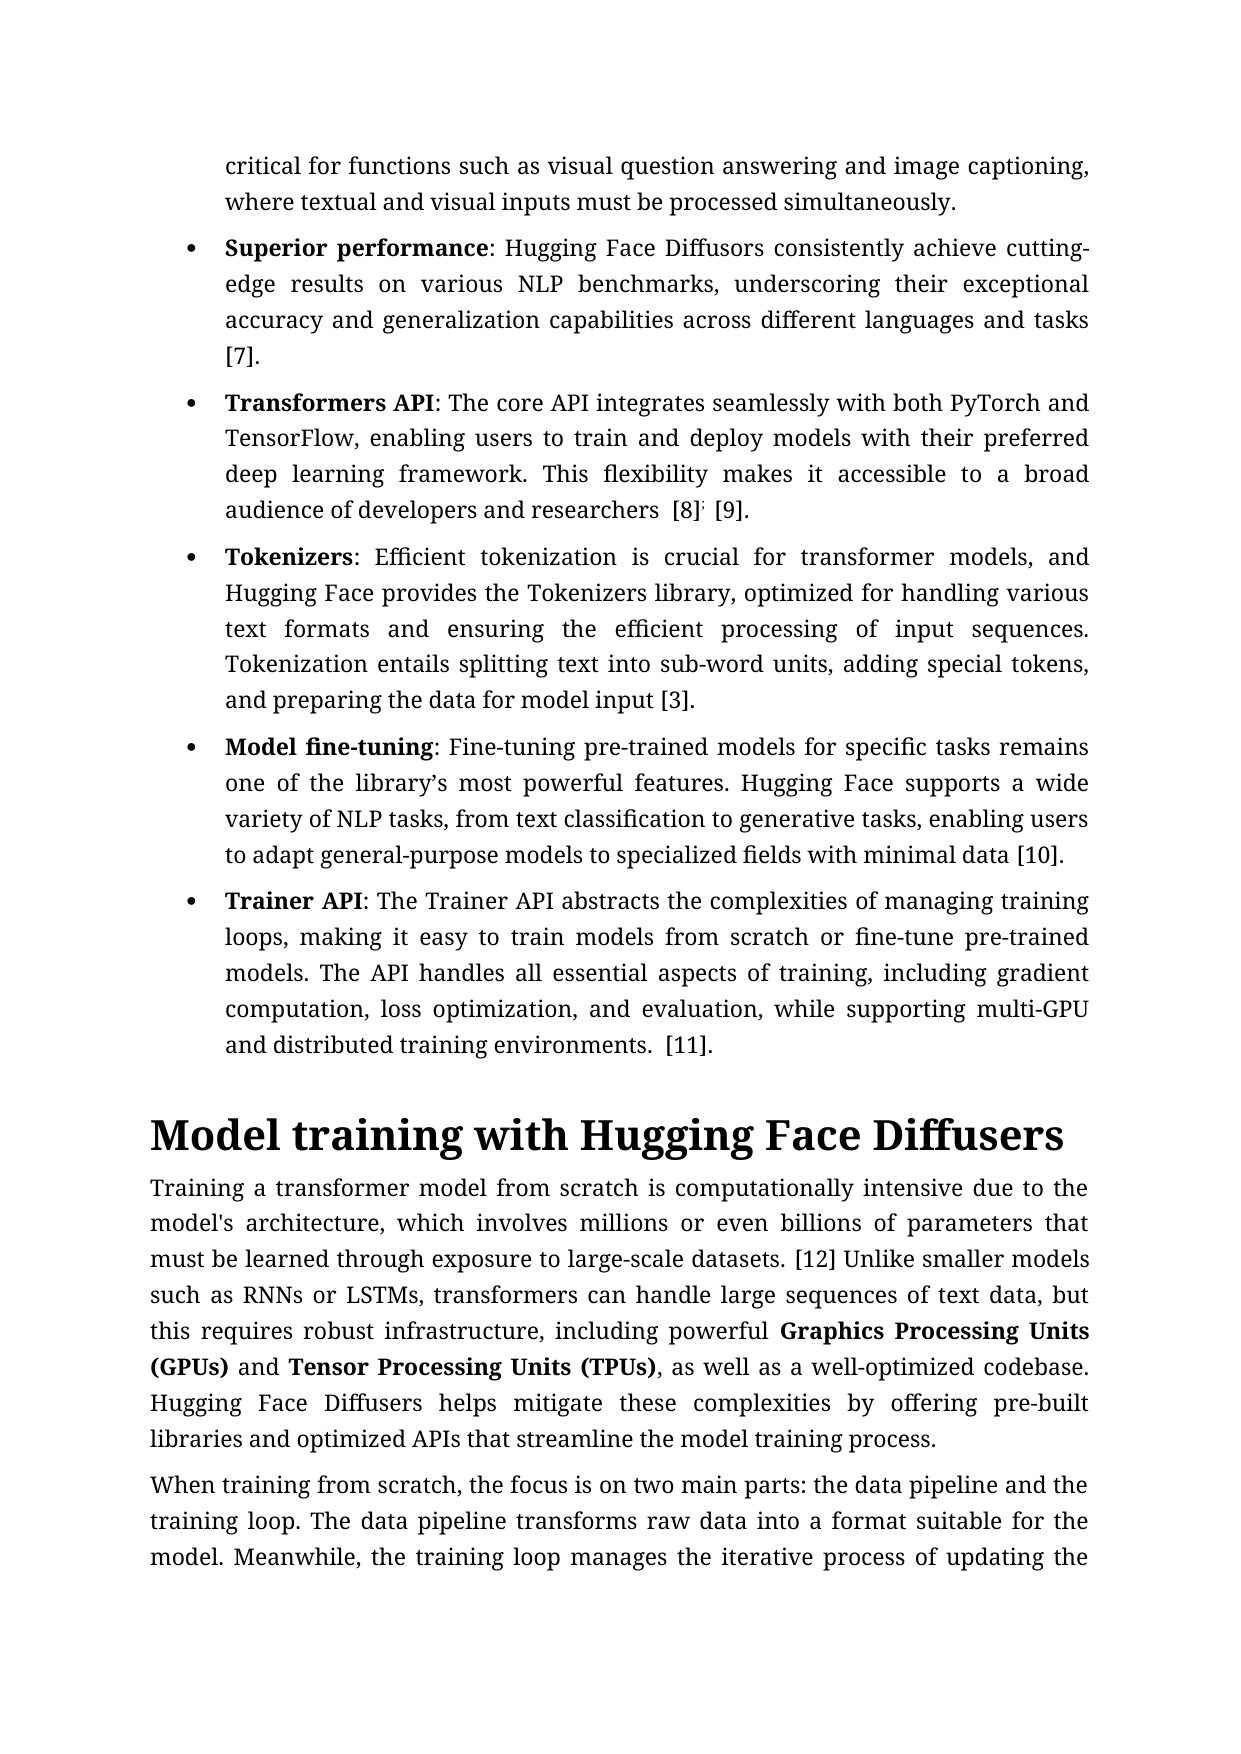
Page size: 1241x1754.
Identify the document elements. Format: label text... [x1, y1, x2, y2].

list Tokenizers: Efficient tokenization is crucial for transformer models, and Hugging Face provides the Tokenizers library, optimized for handling various text formats and ensuring the efficient processing of input sequences. Tokenization entails splitting text into sub-word units, adding special tokens, and preparing the data for model input . [187, 541, 1090, 716]
subtitle Model training with Hugging Face Diffusers [150, 1106, 1090, 1163]
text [150, 1469, 1090, 1572]
text Training a transformer model from scratch is computationally intensive due to the model's architecture, which involves millions or even billions of parameters that must be learned through exposure to large-scale datasets. Unlike smaller models such as RNNs or LSTMs, transformers can handle large sequences of text data, but this requires robust infrastructure, including powerful Graphics Processing Units (GPUs) and Tensor Processing Units (TPUs), as well as a well-optimized codebase. Hugging Face Diffusers helps mitigate these complexities by offering pre-built libraries and optimized APIs that streamline the model training process. [150, 1171, 1090, 1454]
list Transformers API: The core API integrates seamlessly with both PyTorch and TensorFlow, enabling users to train and deploy models with their preferred deep learning framework. This flexibility makes it accessible to a broad audience of developers and researchers [8]; [9]. [187, 386, 1090, 526]
list Superior performance: Hugging Face Diffusors consistently achieve cutting-edge results on various NLP benchmarks, underscoring their exceptional accuracy and generalization capabilities across different languages and tasks . [187, 232, 1090, 371]
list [187, 150, 1090, 217]
list Trainer API: The Trainer API abstracts the complexities of managing training loops, making it easy to train models from scratch or fine-tune pre-trained models. The API handles all essential aspects of training, including gradient computation, loss optimization, and evaluation, while supporting multi-GPU and distributed training environments. [11]. [187, 885, 1090, 1060]
list Model fine-tuning: Fine-tuning pre-trained models for specific tasks remains one of the library’s most powerful features. Hugging Face supports a wide variety of NLP tasks, from text classification to generative tasks, enabling users to adapt general-purpose models to specialized fields with minimal data . [187, 731, 1090, 870]
